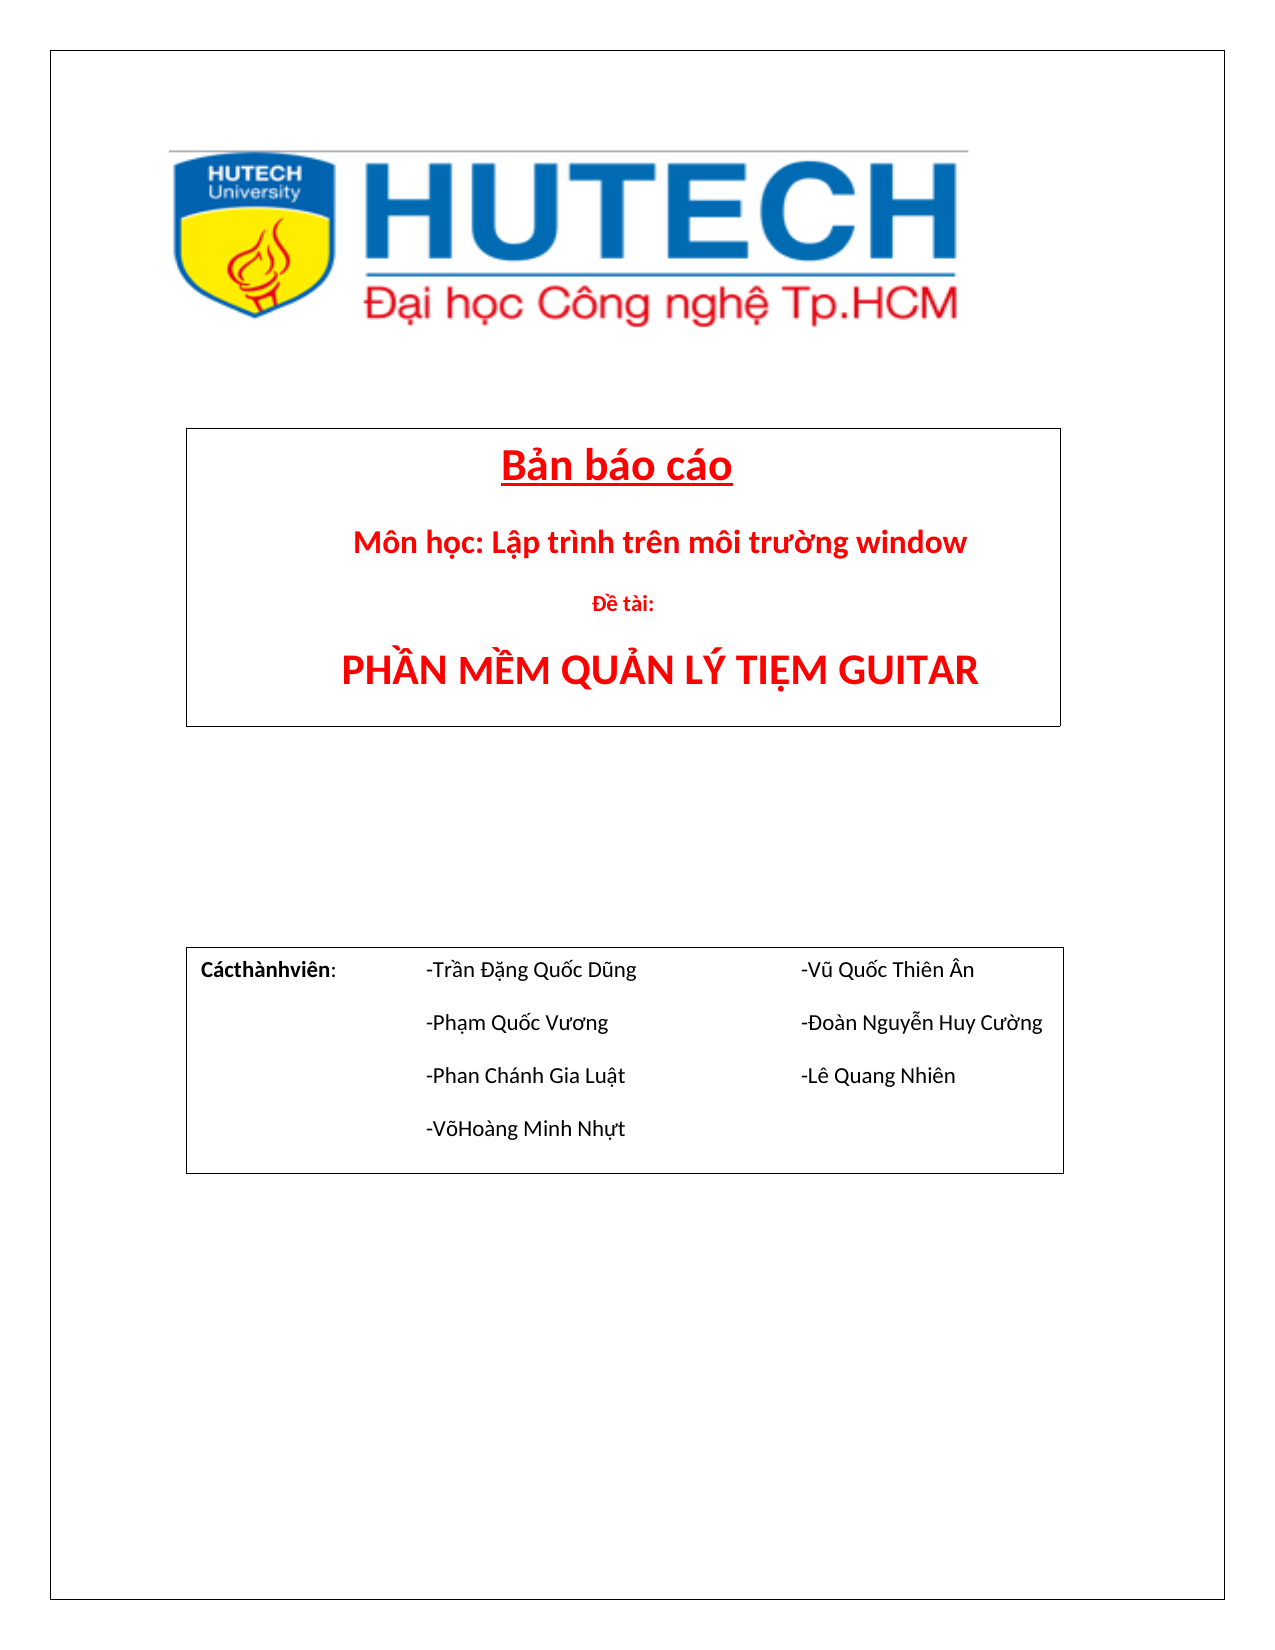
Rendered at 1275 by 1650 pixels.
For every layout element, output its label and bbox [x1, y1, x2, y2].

picture [168, 150, 969, 329]
